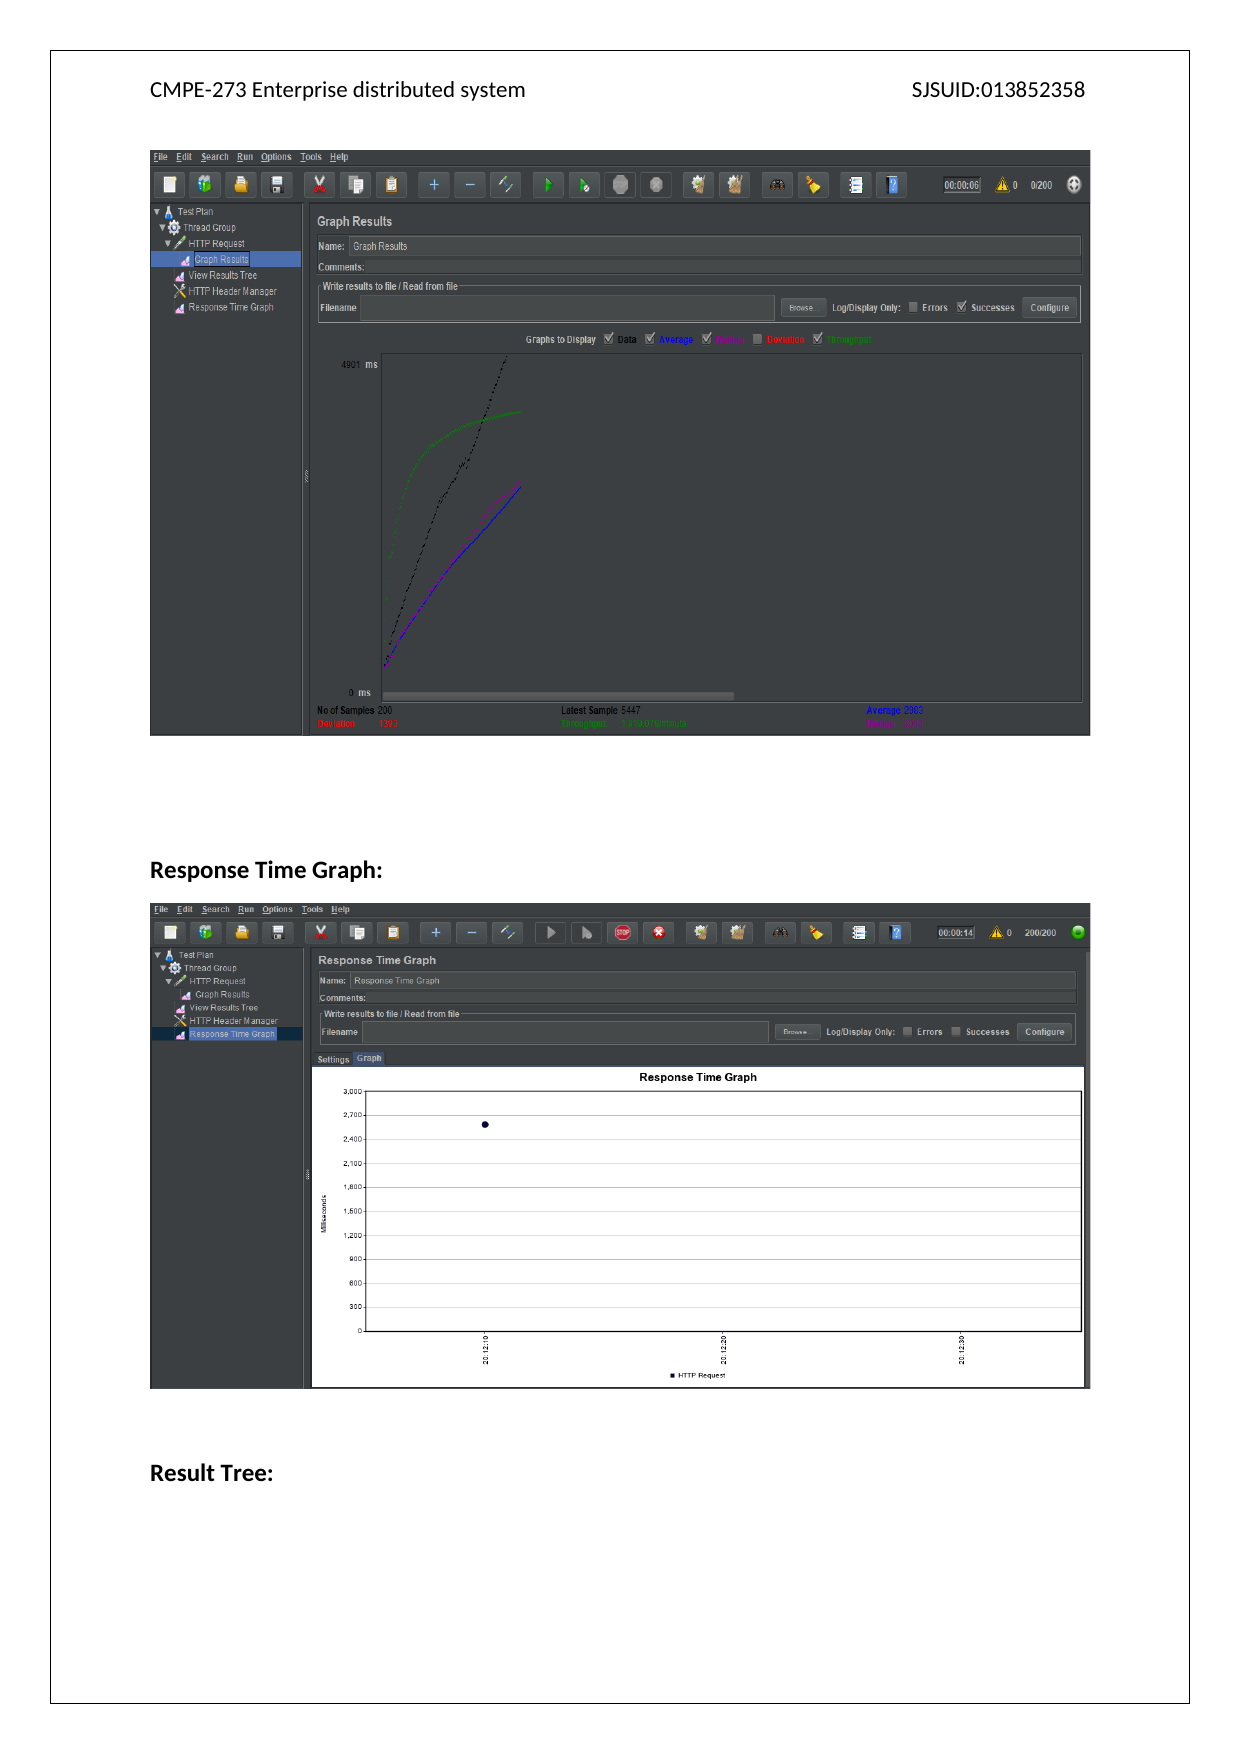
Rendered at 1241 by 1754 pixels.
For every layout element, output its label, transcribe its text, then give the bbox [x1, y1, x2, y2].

text Result Tree: [150, 1457, 1090, 1488]
picture [150, 150, 1091, 736]
picture [150, 903, 1091, 1389]
text Response Time Graph: [150, 854, 1090, 884]
